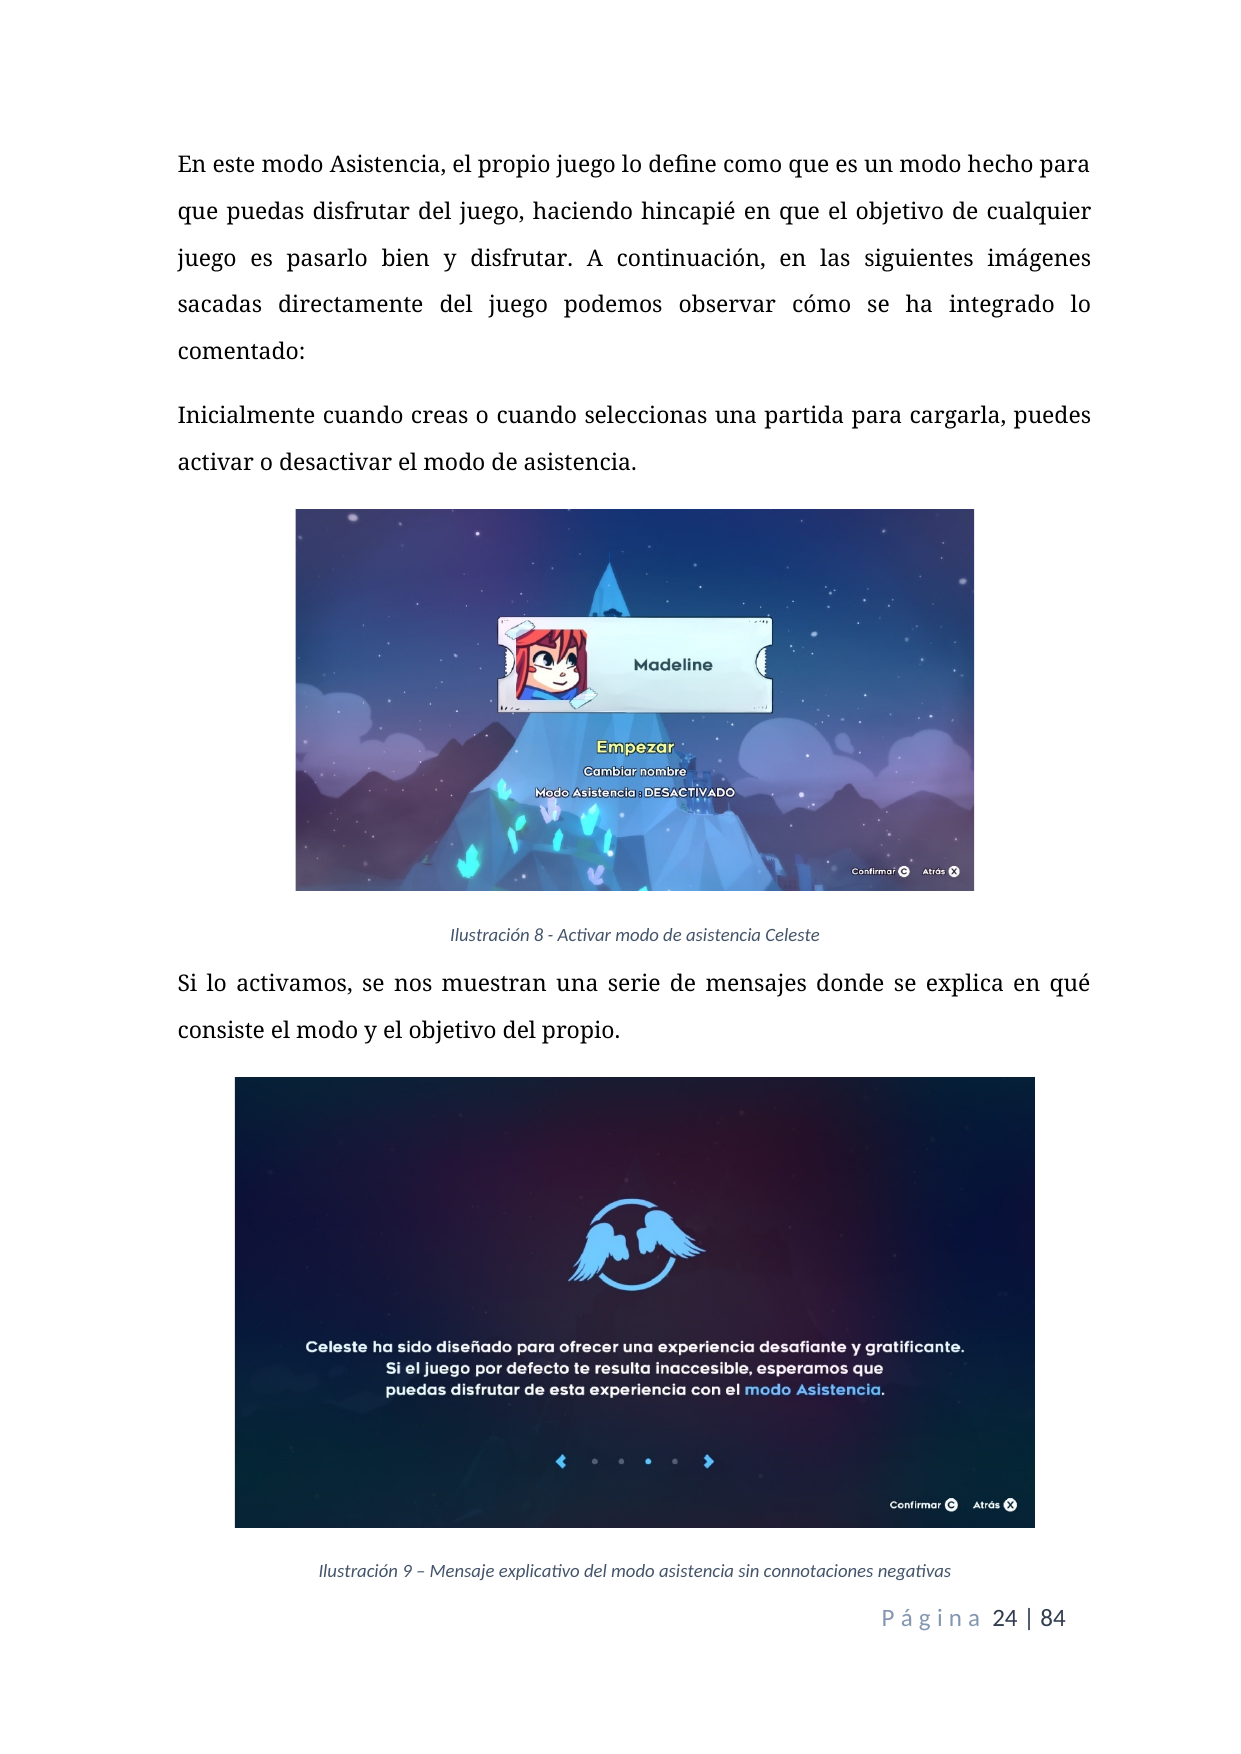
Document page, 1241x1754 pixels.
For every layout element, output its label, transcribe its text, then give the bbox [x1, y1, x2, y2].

picture [241, 1474, 249, 1483]
text En este modo Asistencia, el propio juego lo define como que es un modo hecho para que puedas disfrutar del juego, haciendo hincapié en que el objetivo de cualquier juego es pasarlo bien y disfrutar. A continuación, en las siguientes imágenes sacadas directamente del juego podemos observar cómo se ha integrado lo comentado: [177, 148, 1092, 366]
text Si lo activamos, se nos muestran una serie de mensajes donde se explica en qué consiste el modo y el objetivo del propio. [177, 967, 1092, 1045]
picture [234, 1077, 1035, 1528]
text Inicialmente cuando creas o cuando seleccionas una partida para cargarla, puedes activar o desactivar el modo de asistencia. [177, 399, 1092, 477]
picture [295, 509, 975, 891]
